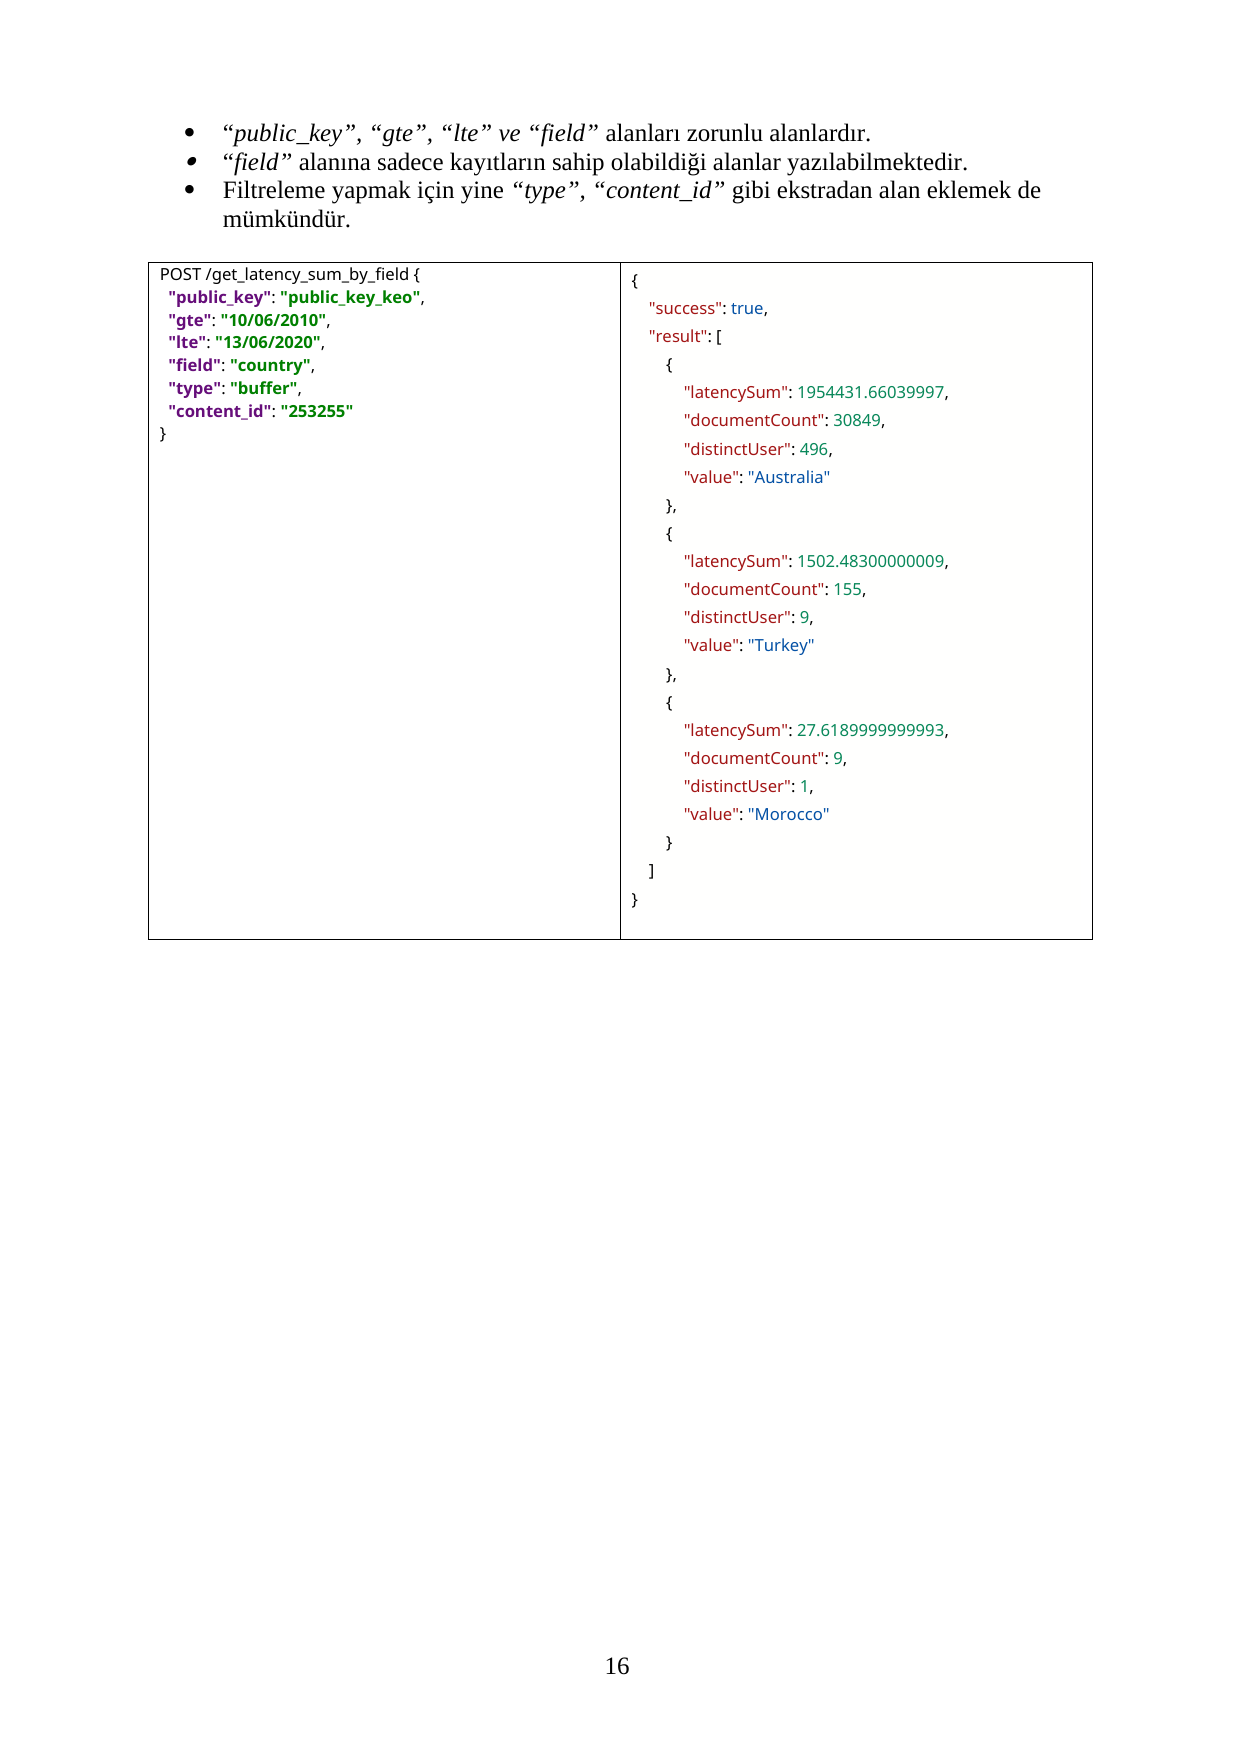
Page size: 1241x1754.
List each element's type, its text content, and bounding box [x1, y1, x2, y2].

table_header POST /get_latency_sum_by_field { "public_key": "public_key_keo", "gte": "10/06/2010", "lte": "13/06/2020", "field": "country", "type": "buffer", "content_id": "253255" } [149, 263, 620, 938]
list “public_key”, “gte”, “lte” ve “field” alanları zorunlu alanlardır. [185, 118, 1092, 147]
table_header { "success": true, "result": [ { "latencySum": 1954431.66039997, "documentCount": 30849, "distinctUser": 496, "value": "Australia" }, { "latencySum": 1502.48300000009, "documentCount": 155, "distinctUser": 9, "value": "Turkey" }, { "latencySum": 27.6189999999993, "documentCount": 9, "distinctUser": 1, "value": "Morocco" } ] } [621, 263, 1092, 938]
list Filtreleme yapmak için yine “type”, “content_id” gibi ekstradan alan eklemek de mümkündür. [185, 176, 1092, 233]
list “field” alanına sadece kayıtların sahip olabildiği alanlar yazılabilmektedir. [185, 147, 1092, 176]
